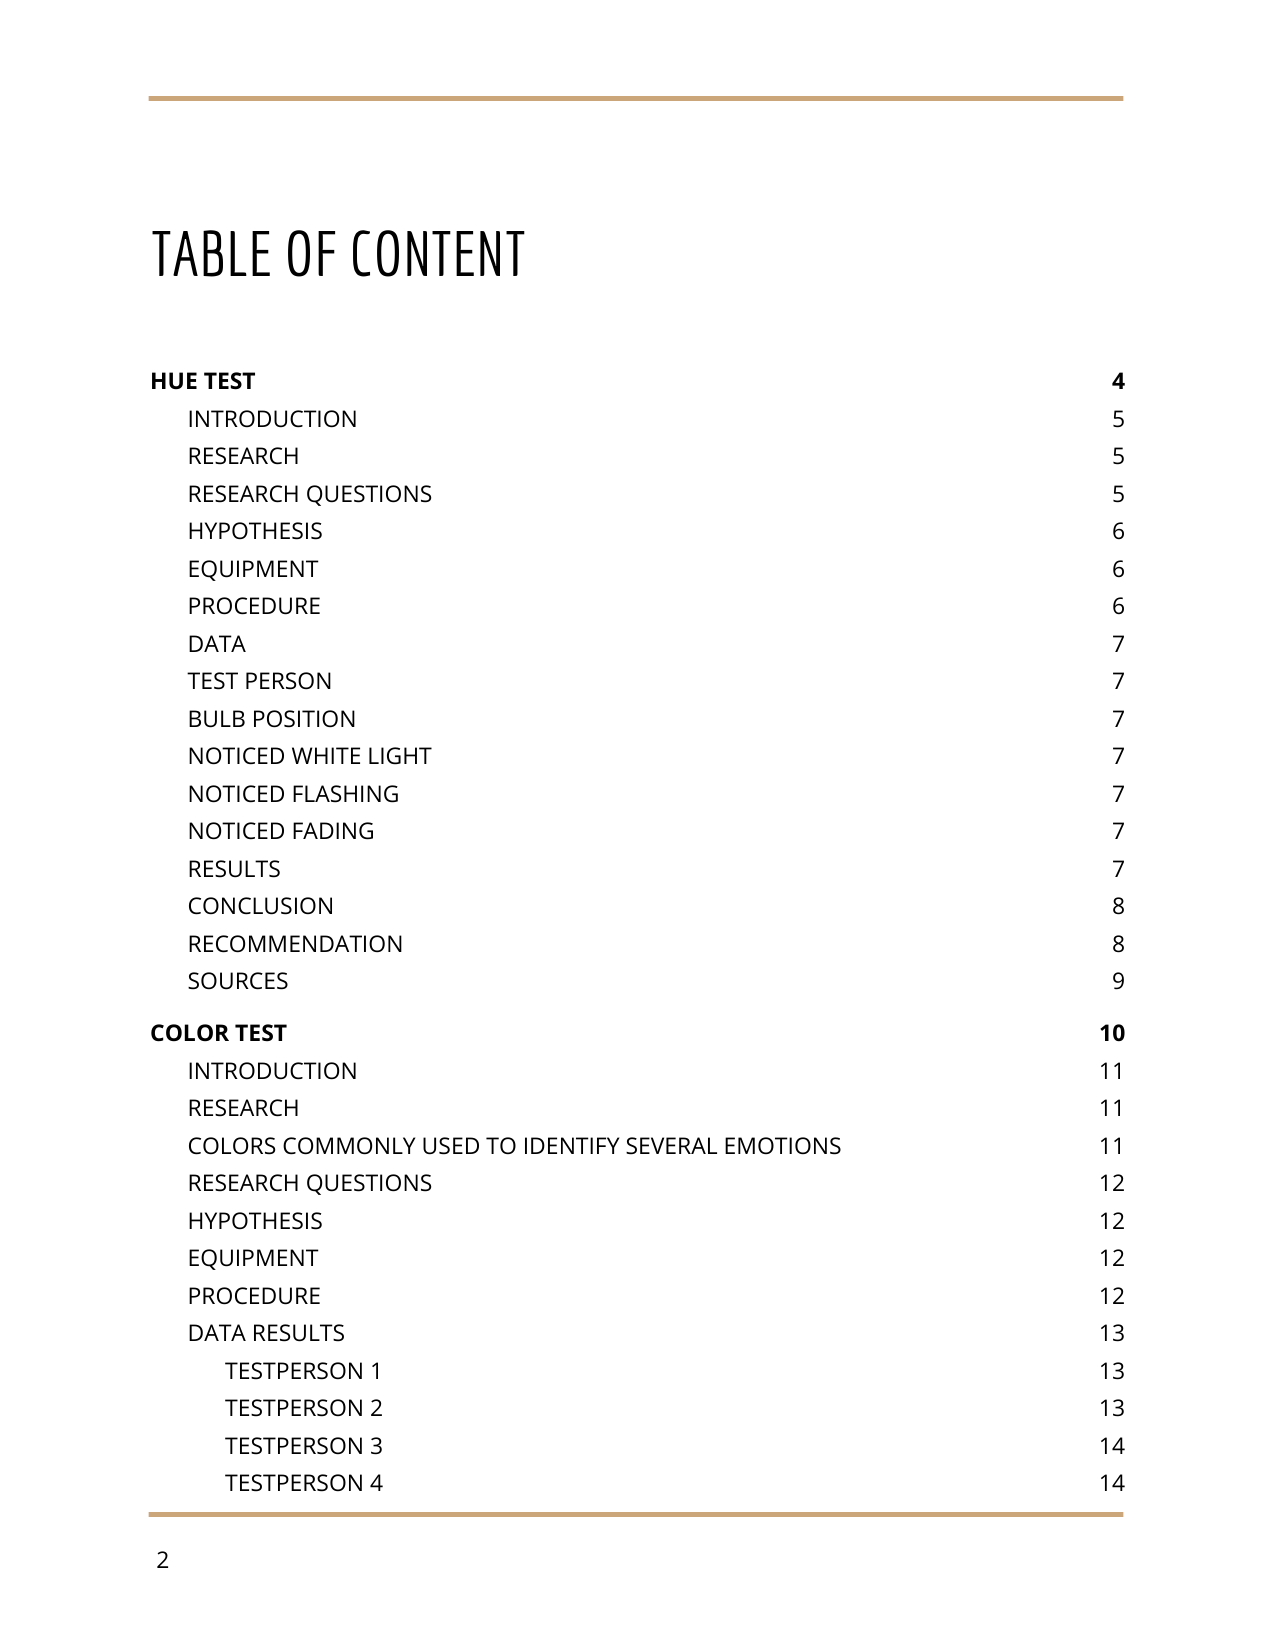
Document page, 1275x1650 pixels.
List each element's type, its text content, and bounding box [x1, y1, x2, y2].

picture [148, 96, 1124, 101]
title TABLE OF CONTENT [150, 217, 1125, 289]
picture [148, 1512, 1124, 1517]
